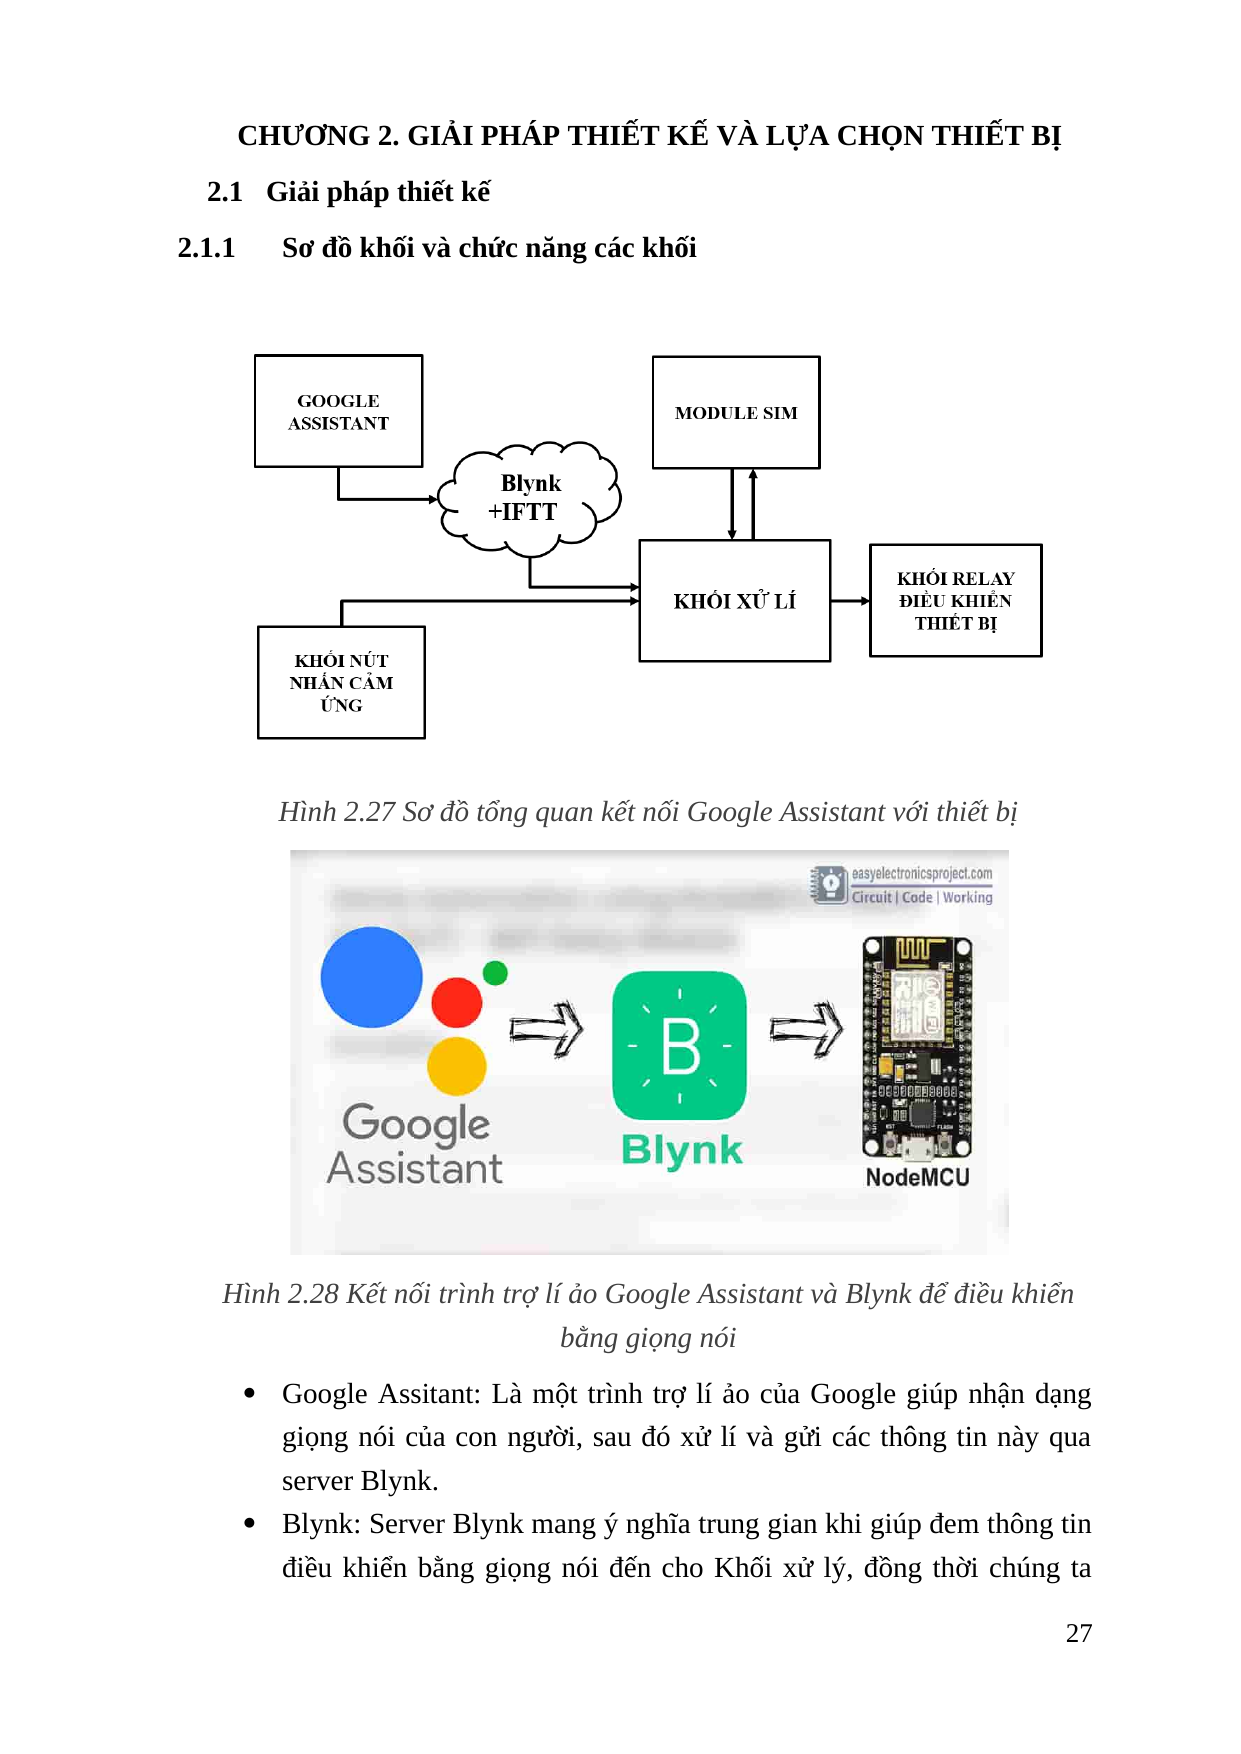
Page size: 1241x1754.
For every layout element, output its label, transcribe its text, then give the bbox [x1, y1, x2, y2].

subtitle GIẢI PHÁP THIẾT KẾ VÀ LỰA CHỌN THIẾT BỊ [207, 118, 1092, 152]
subtitle Sơ đồ khối và chức năng các khối [177, 230, 1092, 264]
subtitle Giải pháp thiết kế [207, 174, 1092, 208]
list Google Assitant: Là một trình trợ lí ảo của Google giúp nhận dạng giọng nói của con người, sau đó xử lí và gửi các thông tin này qua server Blynk. [244, 1376, 1092, 1497]
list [244, 1507, 1092, 1584]
picture [290, 850, 1009, 1255]
picture [221, 329, 1078, 773]
